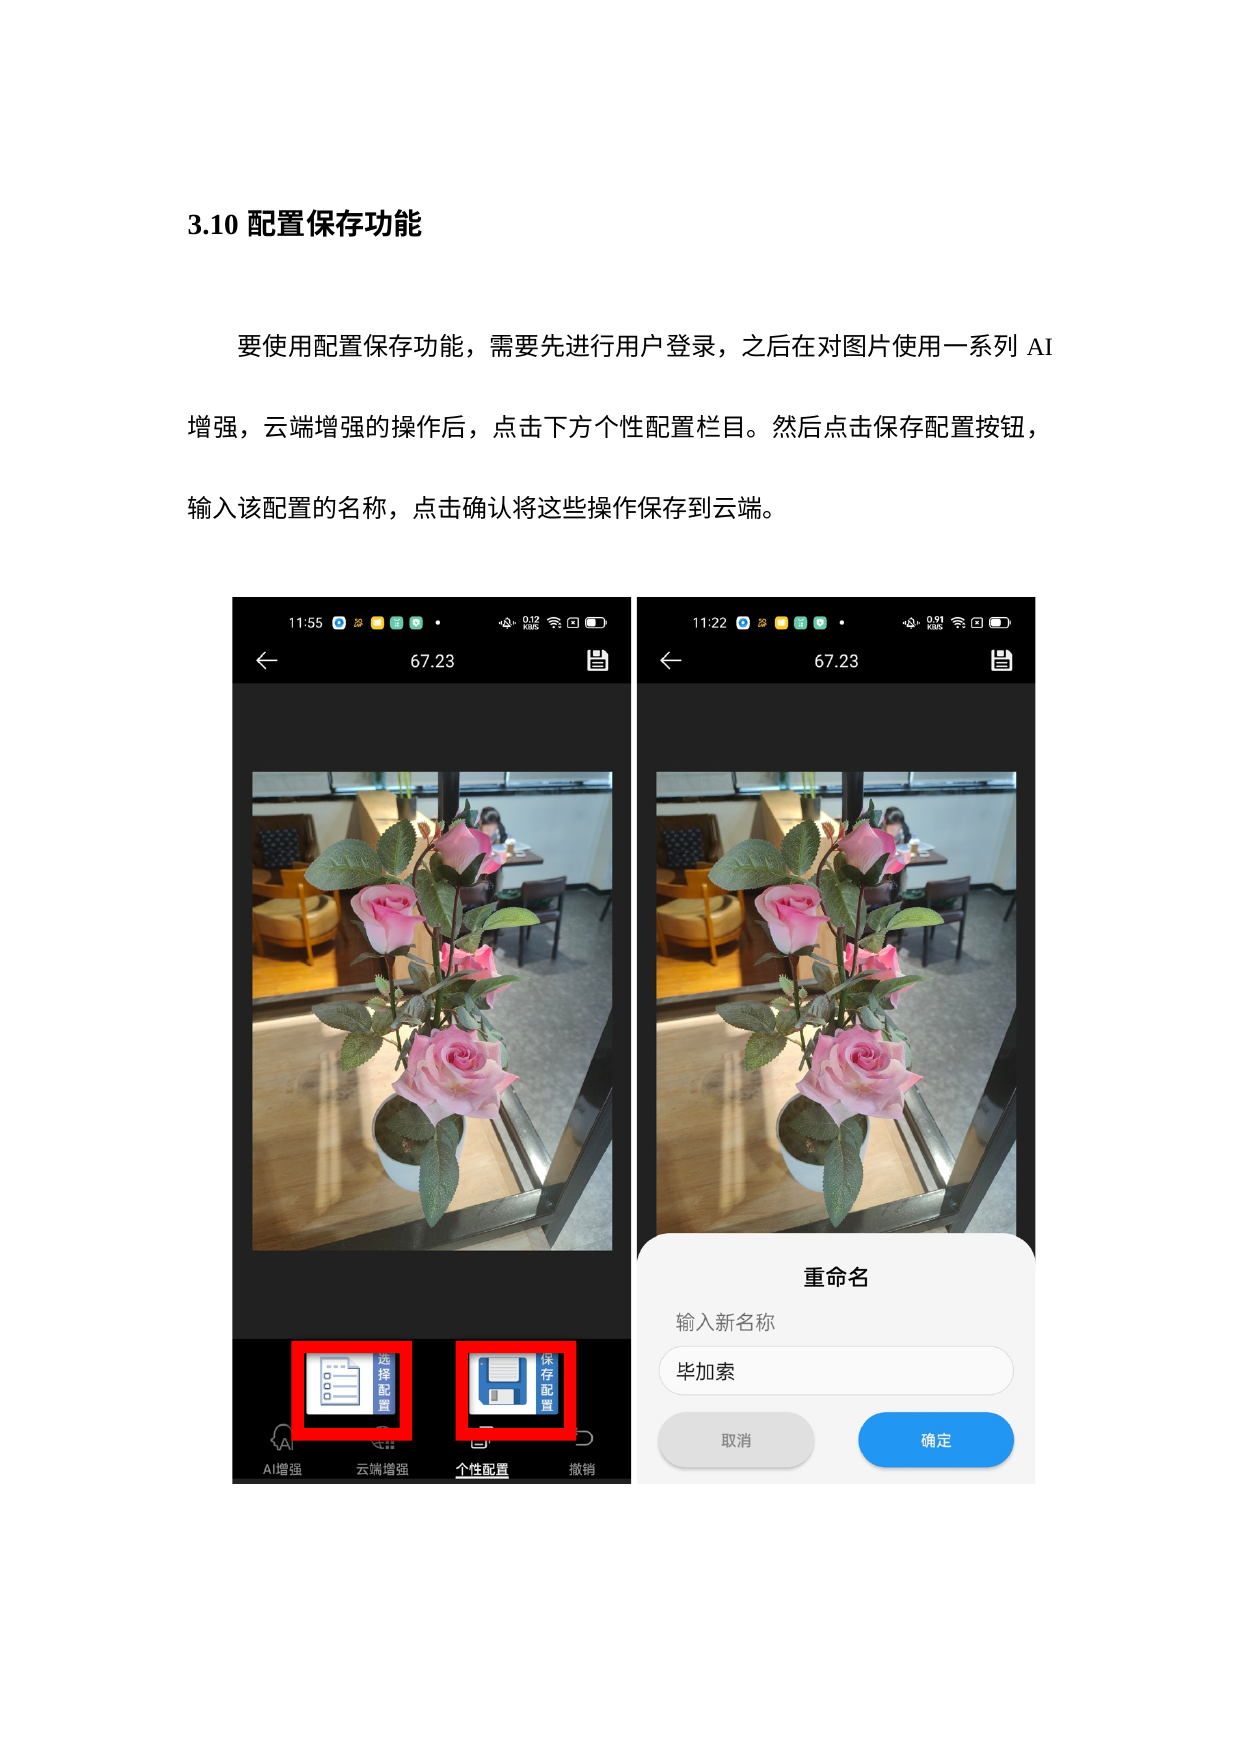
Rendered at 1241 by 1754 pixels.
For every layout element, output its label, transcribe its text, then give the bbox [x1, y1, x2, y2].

text 要使用配置保存功能，需要先进行用户登录，之后在对图片使用一系列AI增强，云端增强的操作后，点击下方个性配置栏目。然后点击保存配置按钮，输入该配置的名称，点击确认将这些操作保存到云端。 [187, 312, 1053, 539]
picture [636, 597, 1036, 1484]
subtitle 配置保存功能 [187, 189, 1053, 254]
picture [232, 597, 632, 1484]
